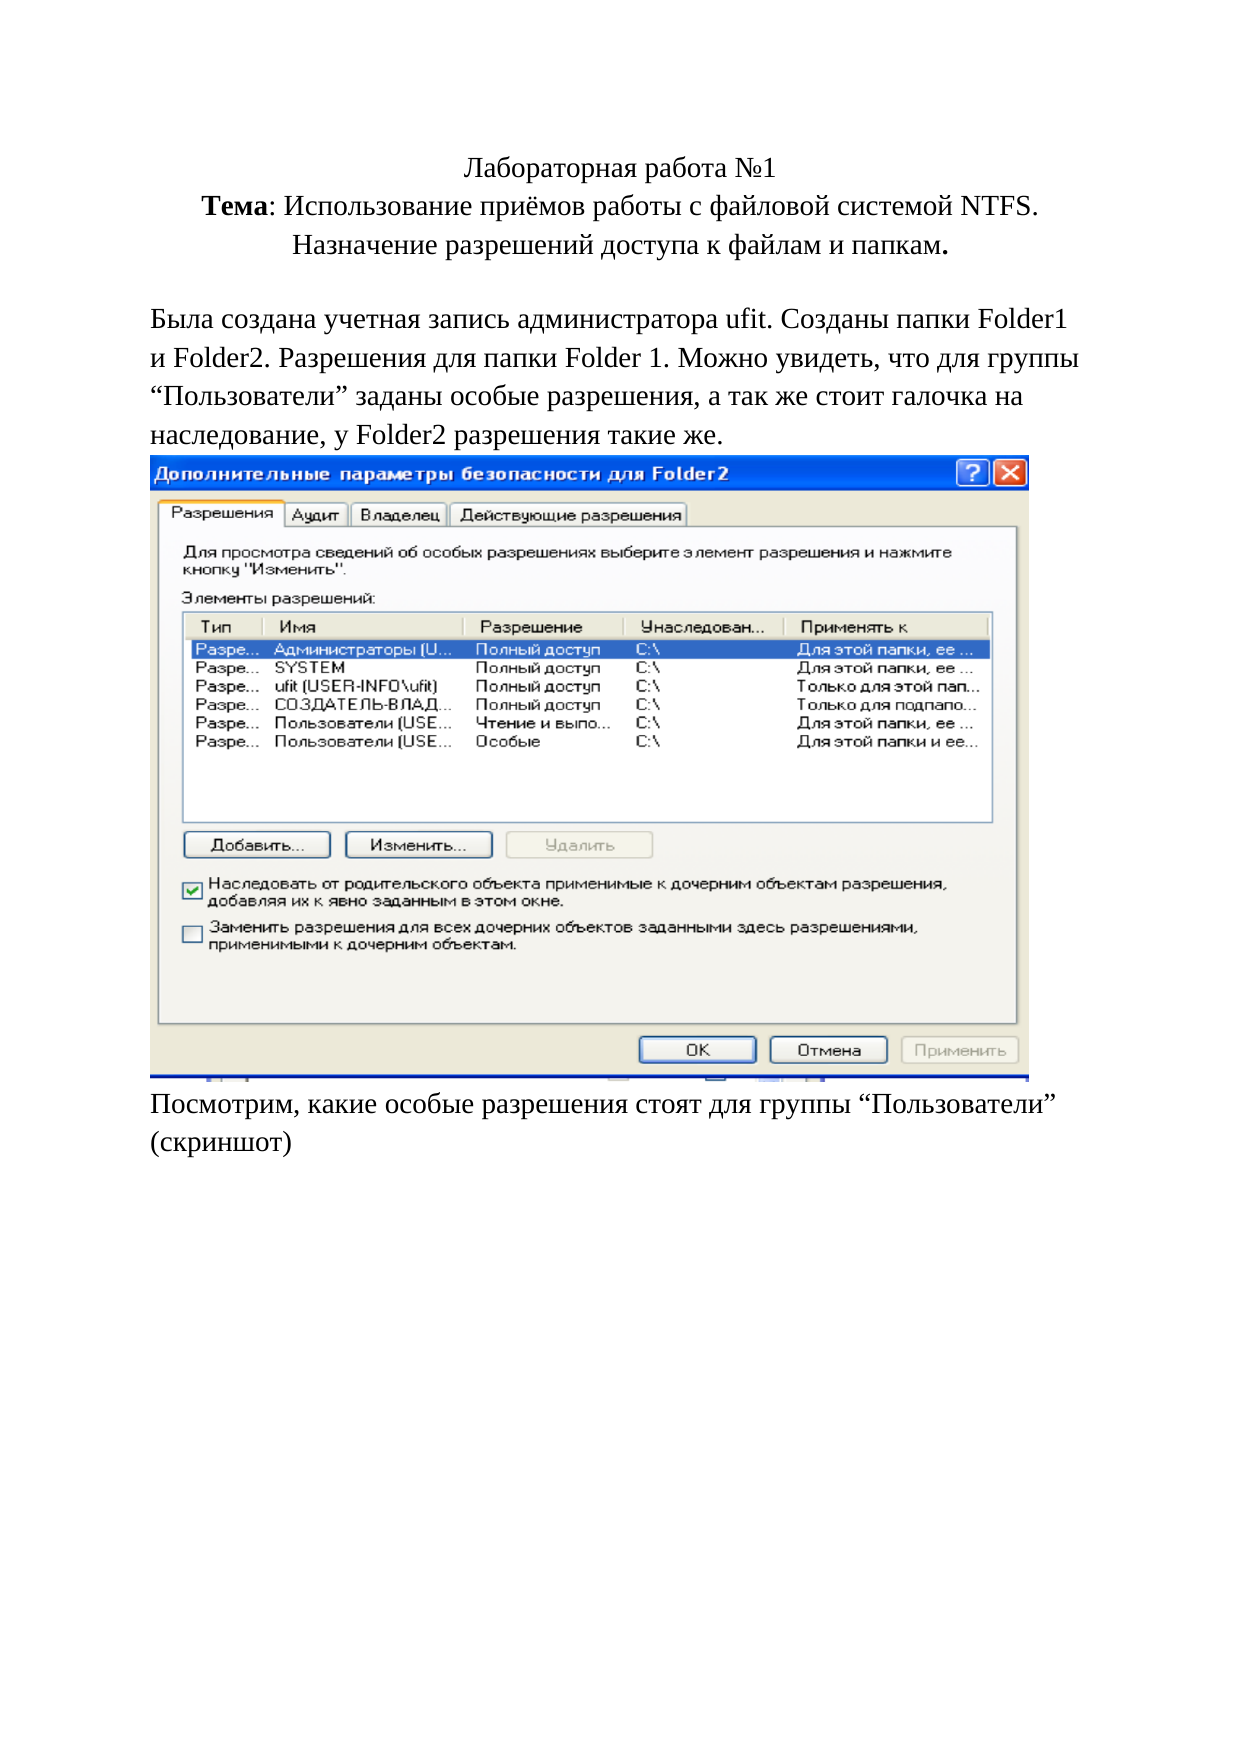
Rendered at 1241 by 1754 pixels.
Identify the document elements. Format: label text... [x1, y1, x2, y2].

text Посмотрим, какие особые разрешения стоят для группы “Пользователи” (скриншот) [150, 1086, 1090, 1158]
text Тема: Использование приёмов работы с файловой системой NTFS. Назначение разрешений доступа к файлам и папкам. [150, 188, 1090, 261]
text Была создана учетная запись администратора ufit. Созданы папки Folder1 и Folder2. Разрешения для папки Folder 1. Можно увидеть, что для группы “Пользователи” заданы особые разрешения, а так же стоит галочка на наследование, у Folder2 разрешения такие же. [150, 301, 1090, 451]
picture [150, 455, 1029, 1082]
text Лабораторная работа №1 [150, 150, 1090, 183]
